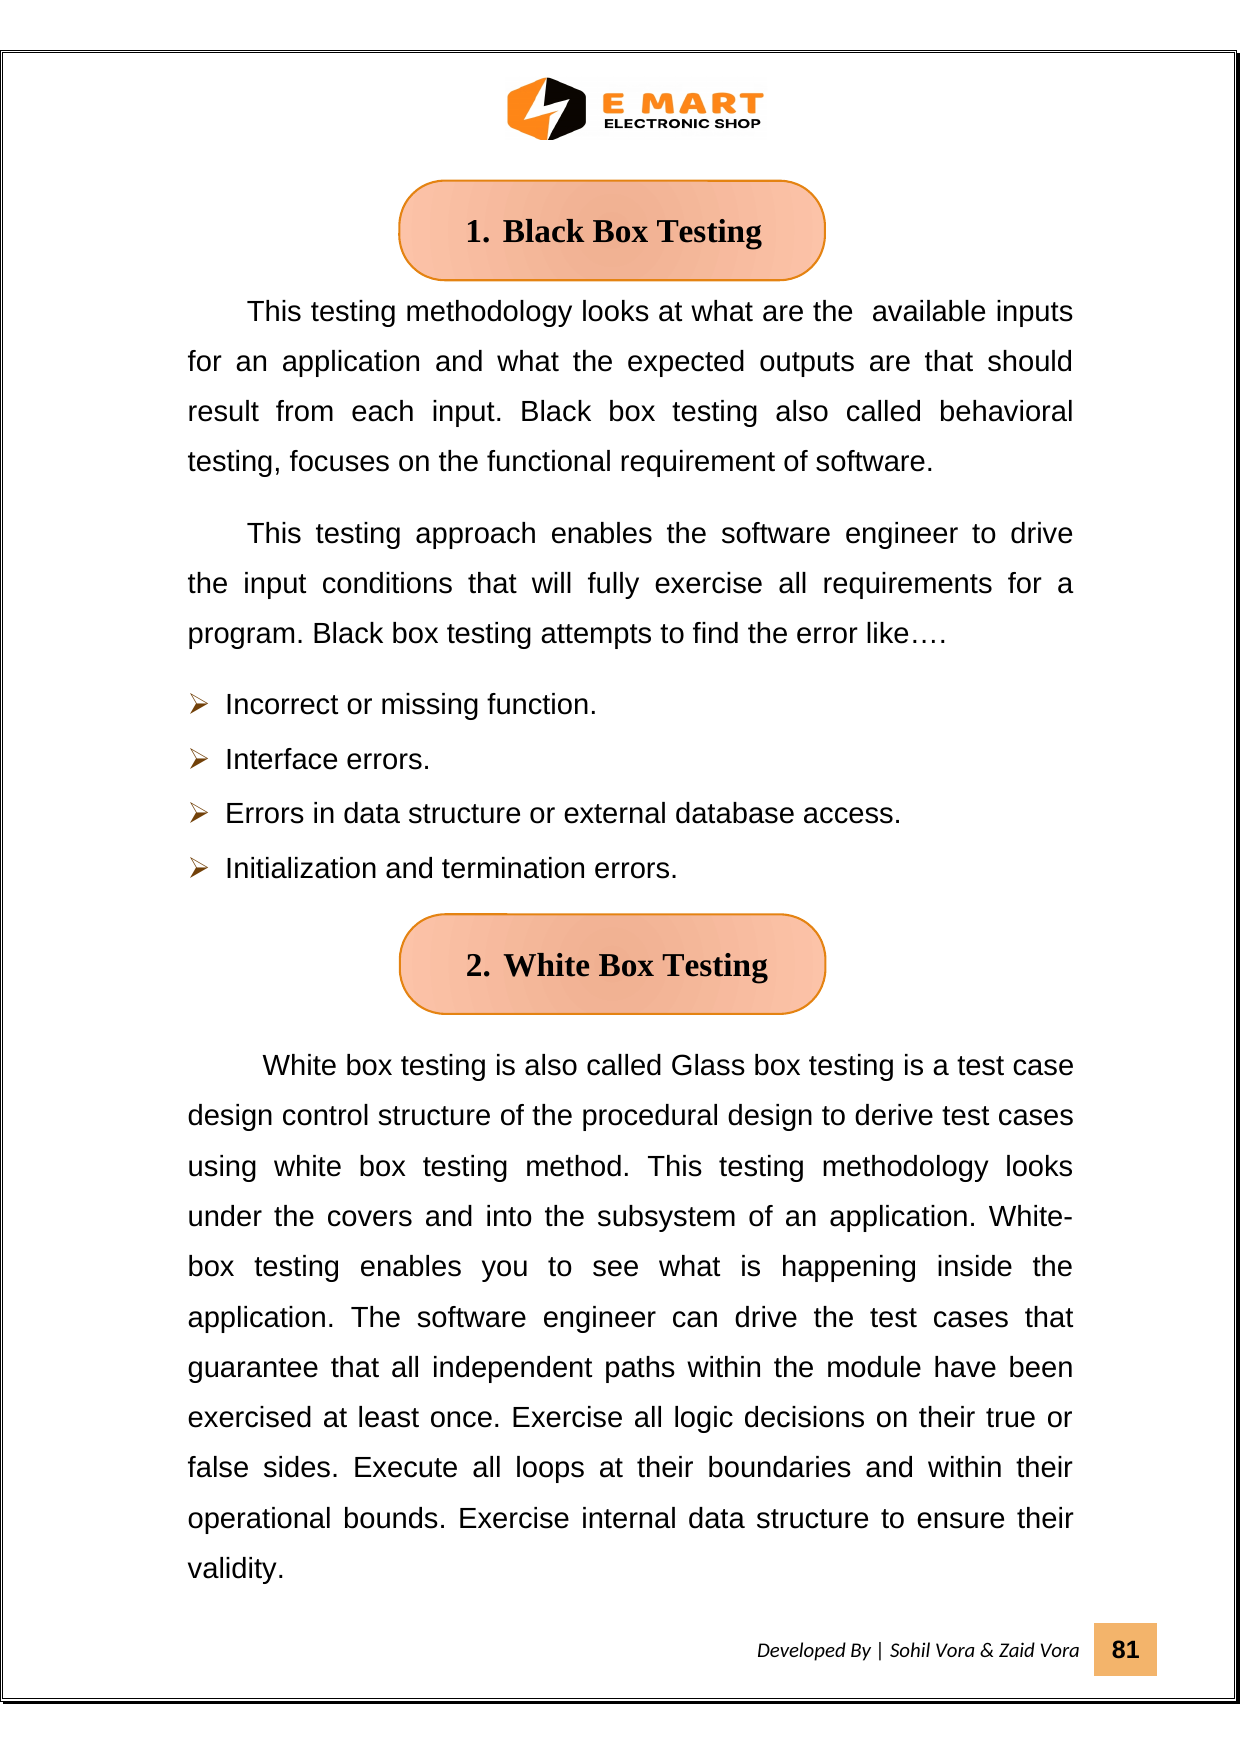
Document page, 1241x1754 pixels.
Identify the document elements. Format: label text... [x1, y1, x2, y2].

list Incorrect or missing function. [187, 687, 1234, 721]
text This testing approach enables the software engineer to drive the input conditions that will fully exercise all requirements for a program. Black box testing attempts to find the error like…. [187, 516, 1075, 650]
text This testing methodology looks at what are the available inputs for an application and what the expected outputs are that should result from each input. Black box testing also called behavioral testing, focuses on the functional requirement of software. [187, 293, 1075, 478]
list Interface errors. [187, 742, 1234, 776]
text White box testing is also called Glass box testing is a test case design control structure of the procedural design to derive test cases using white box testing method. This testing methodology looks under the covers and into the subsystem of an application. White-box testing enables you to see what is happening inside the application. The software engineer can drive the test cases that guarantee that all independent paths within the module have been exercised at least once. Exercise all logic decisions on their true or false sides. Execute all loops at their boundaries and within their operational bounds. Exercise internal data structure to ensure their validity. [187, 1048, 1075, 1585]
list Initialization and termination errors. [187, 851, 1234, 885]
picture [504, 76, 767, 139]
list Errors in data structure or external database access. [187, 797, 1234, 830]
